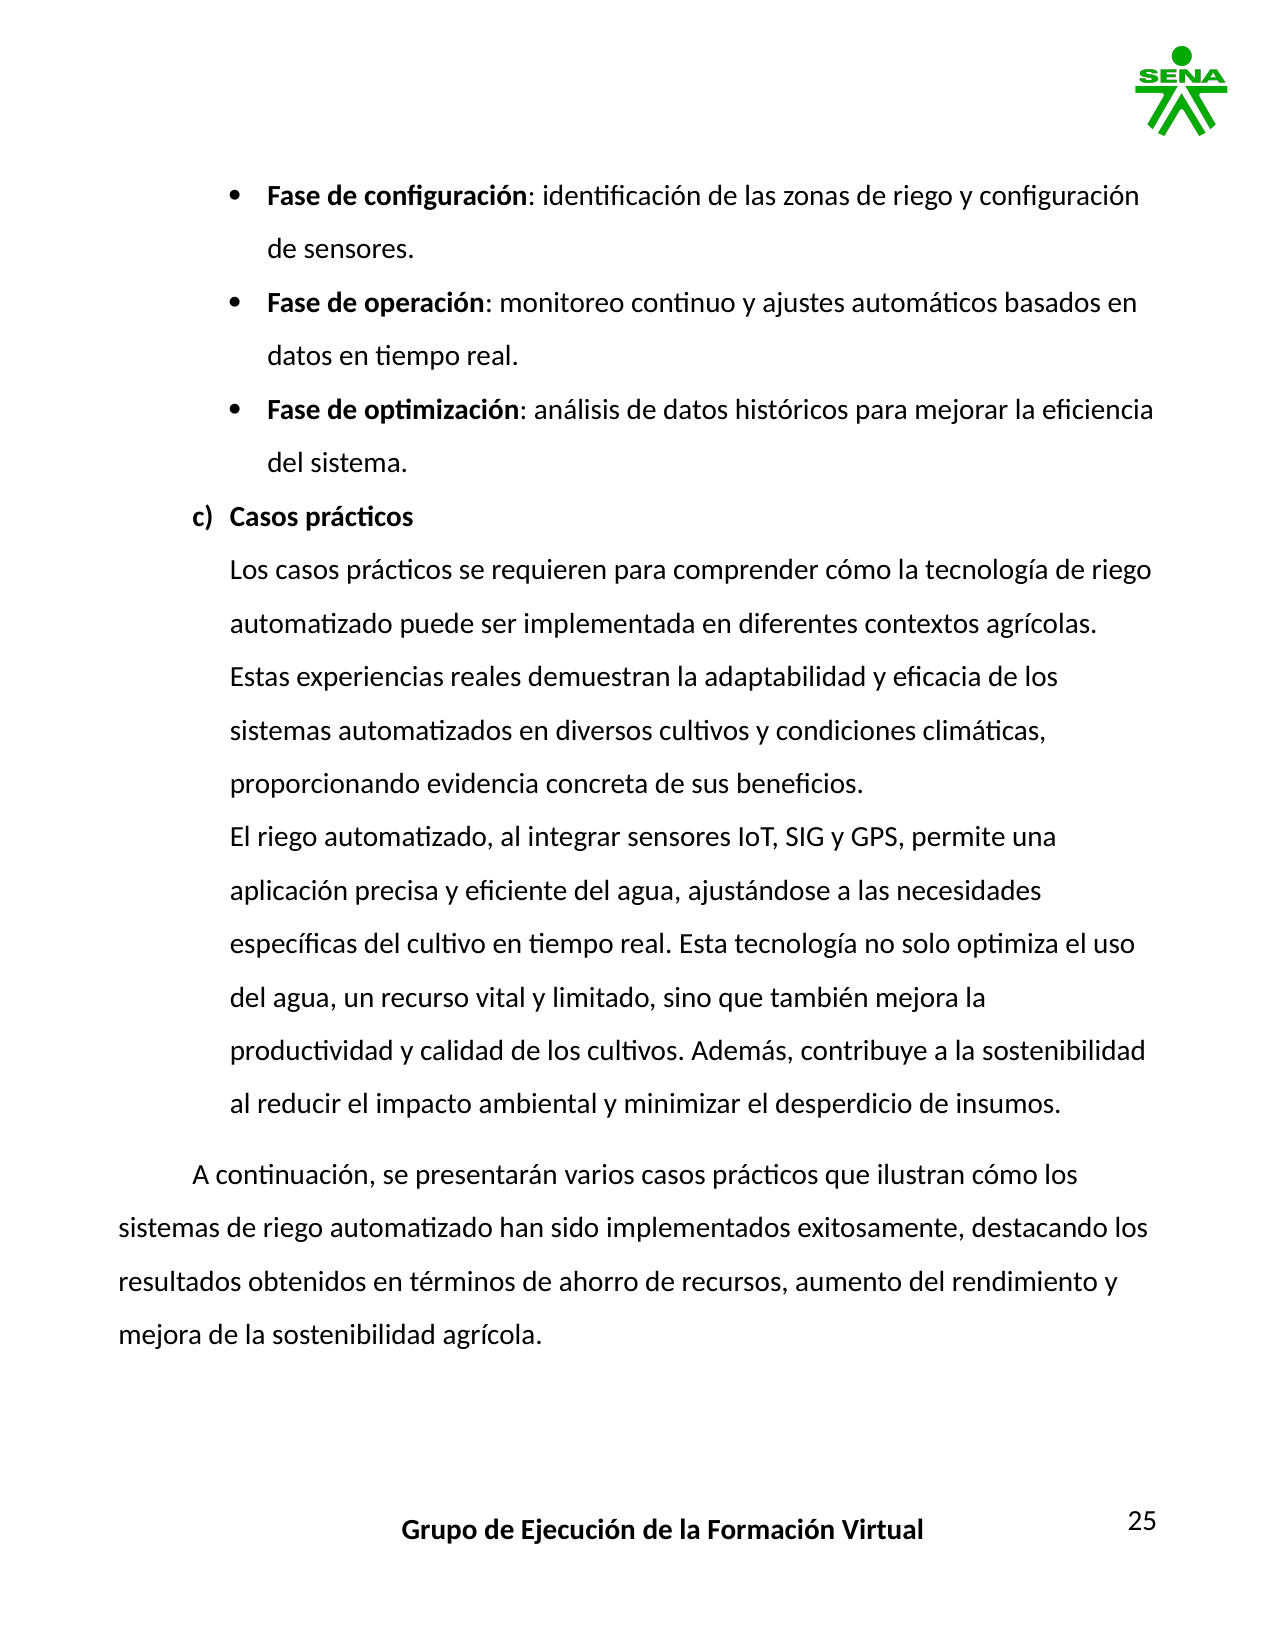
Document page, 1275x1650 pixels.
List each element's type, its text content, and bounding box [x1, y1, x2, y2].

list El riego automatizado, al integrar sensores IoT, SIG y GPS, permite una aplicación precisa y eficiente del agua, ajustándose a las necesidades específicas del cultivo en tiempo real. Esta tecnología no solo optimiza el uso del agua, un recurso vital y limitado, sino que también mejora la productividad y calidad de los cultivos. Además, contribuye a la sostenibilidad al reducir el impacto ambiental y minimizar el desperdicio de insumos. [229, 818, 1157, 1121]
list Casos prácticos [192, 498, 1157, 533]
picture [1135, 46, 1228, 136]
list Los casos prácticos se requieren para comprender cómo la tecnología de riego automatizado puede ser implementada en diferentes contextos agrícolas. Estas experiencias reales demuestran la adaptabilidad y eficacia de los sistemas automatizados en diversos cultivos y condiciones climáticas, proporcionando evidencia concreta de sus beneficios. [229, 551, 1157, 801]
text A continuación, se presentarán varios casos prácticos que ilustran cómo los sistemas de riego automatizado han sido implementados exitosamente, destacando los resultados obtenidos en términos de ahorro de recursos, aumento del rendimiento y mejora de la sostenibilidad agrícola. [118, 1156, 1157, 1352]
list Fase de configuración: identificación de las zonas de riego y configuración de sensores. [229, 177, 1157, 266]
list Fase de optimización: análisis de datos históricos para mejorar la eficiencia del sistema. [229, 391, 1157, 480]
list Fase de operación: monitoreo continuo y ajustes automáticos basados en datos en tiempo real. [229, 284, 1157, 373]
